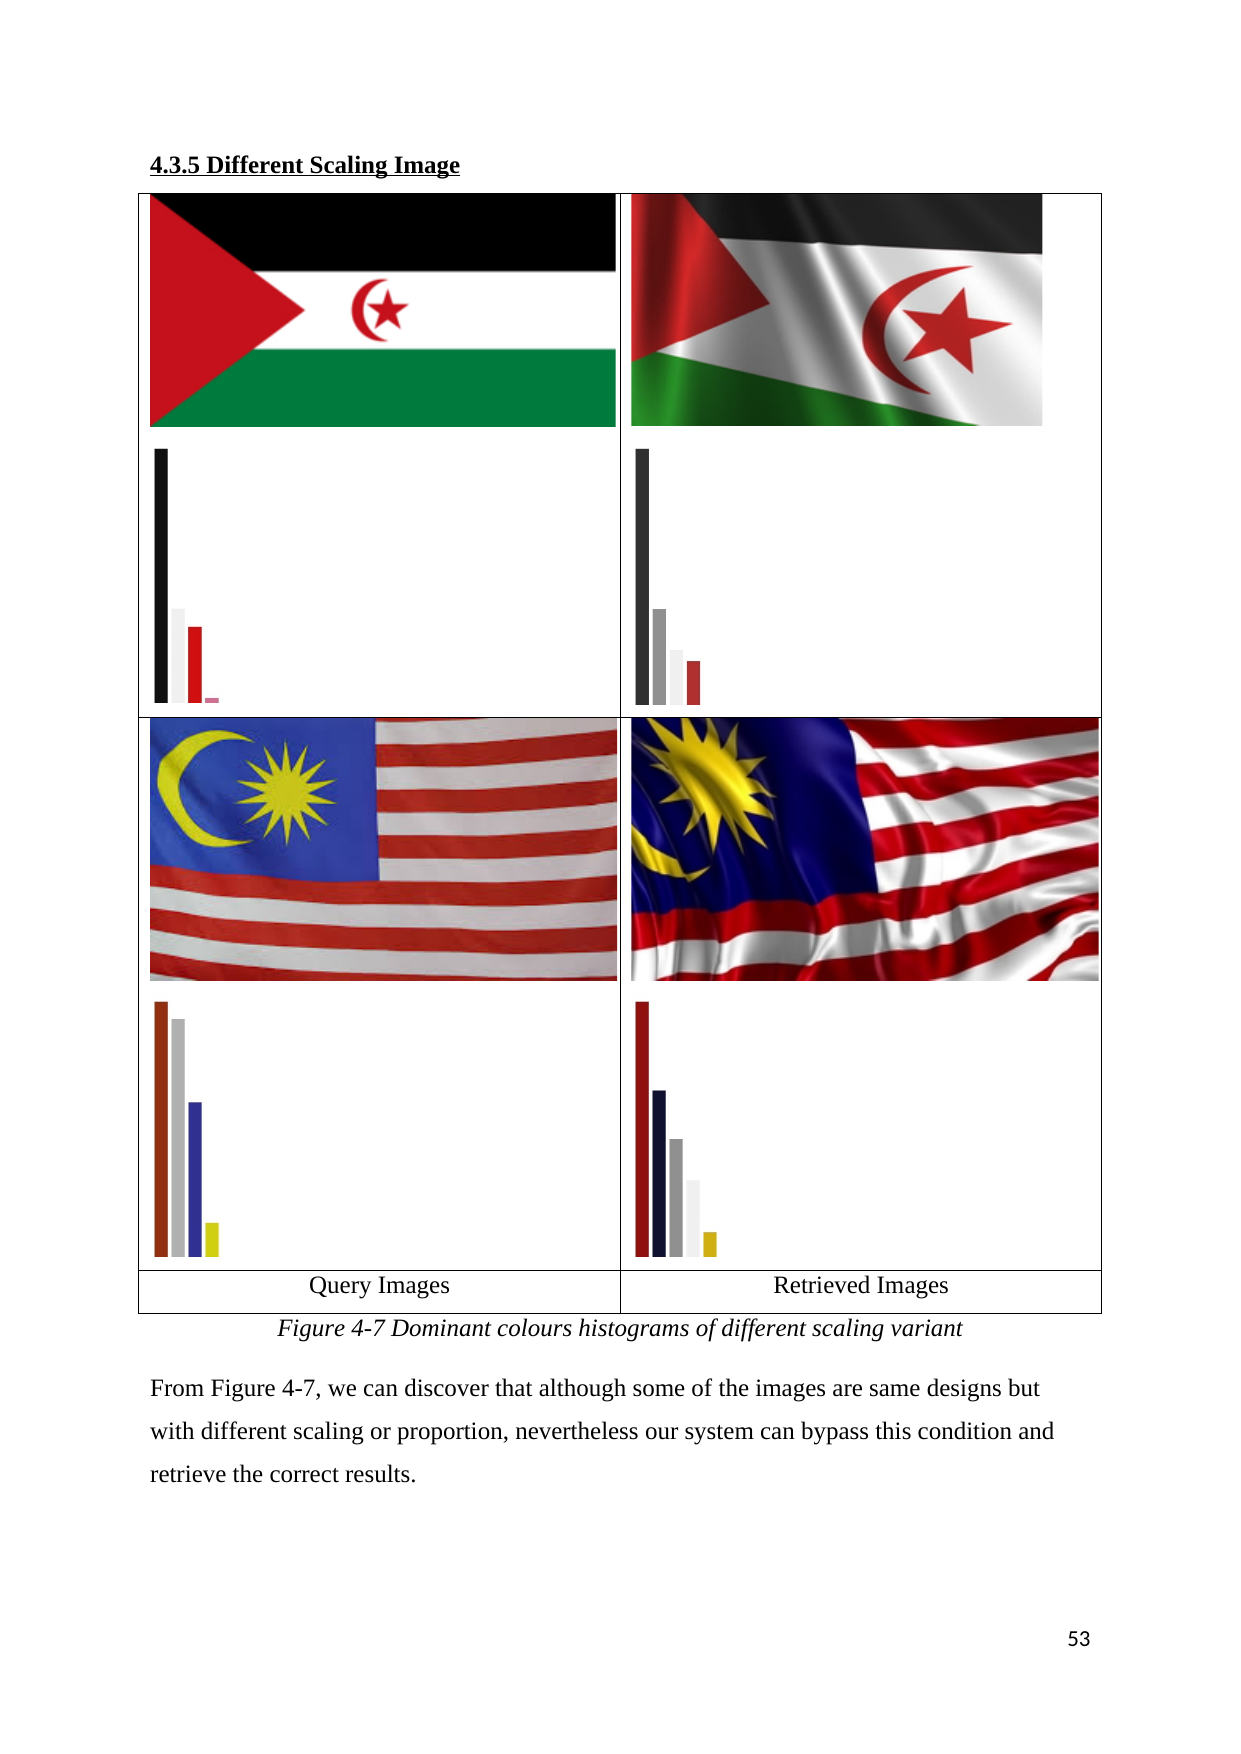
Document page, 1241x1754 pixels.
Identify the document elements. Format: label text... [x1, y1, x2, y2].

table_header [139, 194, 620, 440]
picture [150, 194, 616, 427]
picture [150, 440, 574, 703]
table_cell [621, 994, 1101, 1269]
picture [631, 194, 1043, 426]
table_header [621, 194, 1101, 440]
table_cell [139, 718, 620, 994]
picture [631, 718, 1099, 981]
table_cell [621, 440, 1101, 717]
table_cell [621, 718, 1101, 994]
picture [631, 440, 1058, 705]
picture [150, 718, 618, 981]
subtitle 4.3.5 Different Scaling Image [150, 150, 1090, 179]
picture [631, 993, 1055, 1257]
table_cell [139, 440, 620, 717]
table_cell [139, 994, 620, 1269]
table_cell Retrieved Images [621, 1271, 1101, 1312]
text Figure 4-7 Dominant colours histograms of different scaling variant [150, 1314, 1090, 1342]
picture [150, 993, 574, 1257]
text From Figure 4-7, we can discover that although some of the images are same designs but with different scaling or proportion, nevertheless our system can bypass this condition and retrieve the correct results. [150, 1373, 1090, 1488]
table_cell Query Images [139, 1271, 620, 1312]
